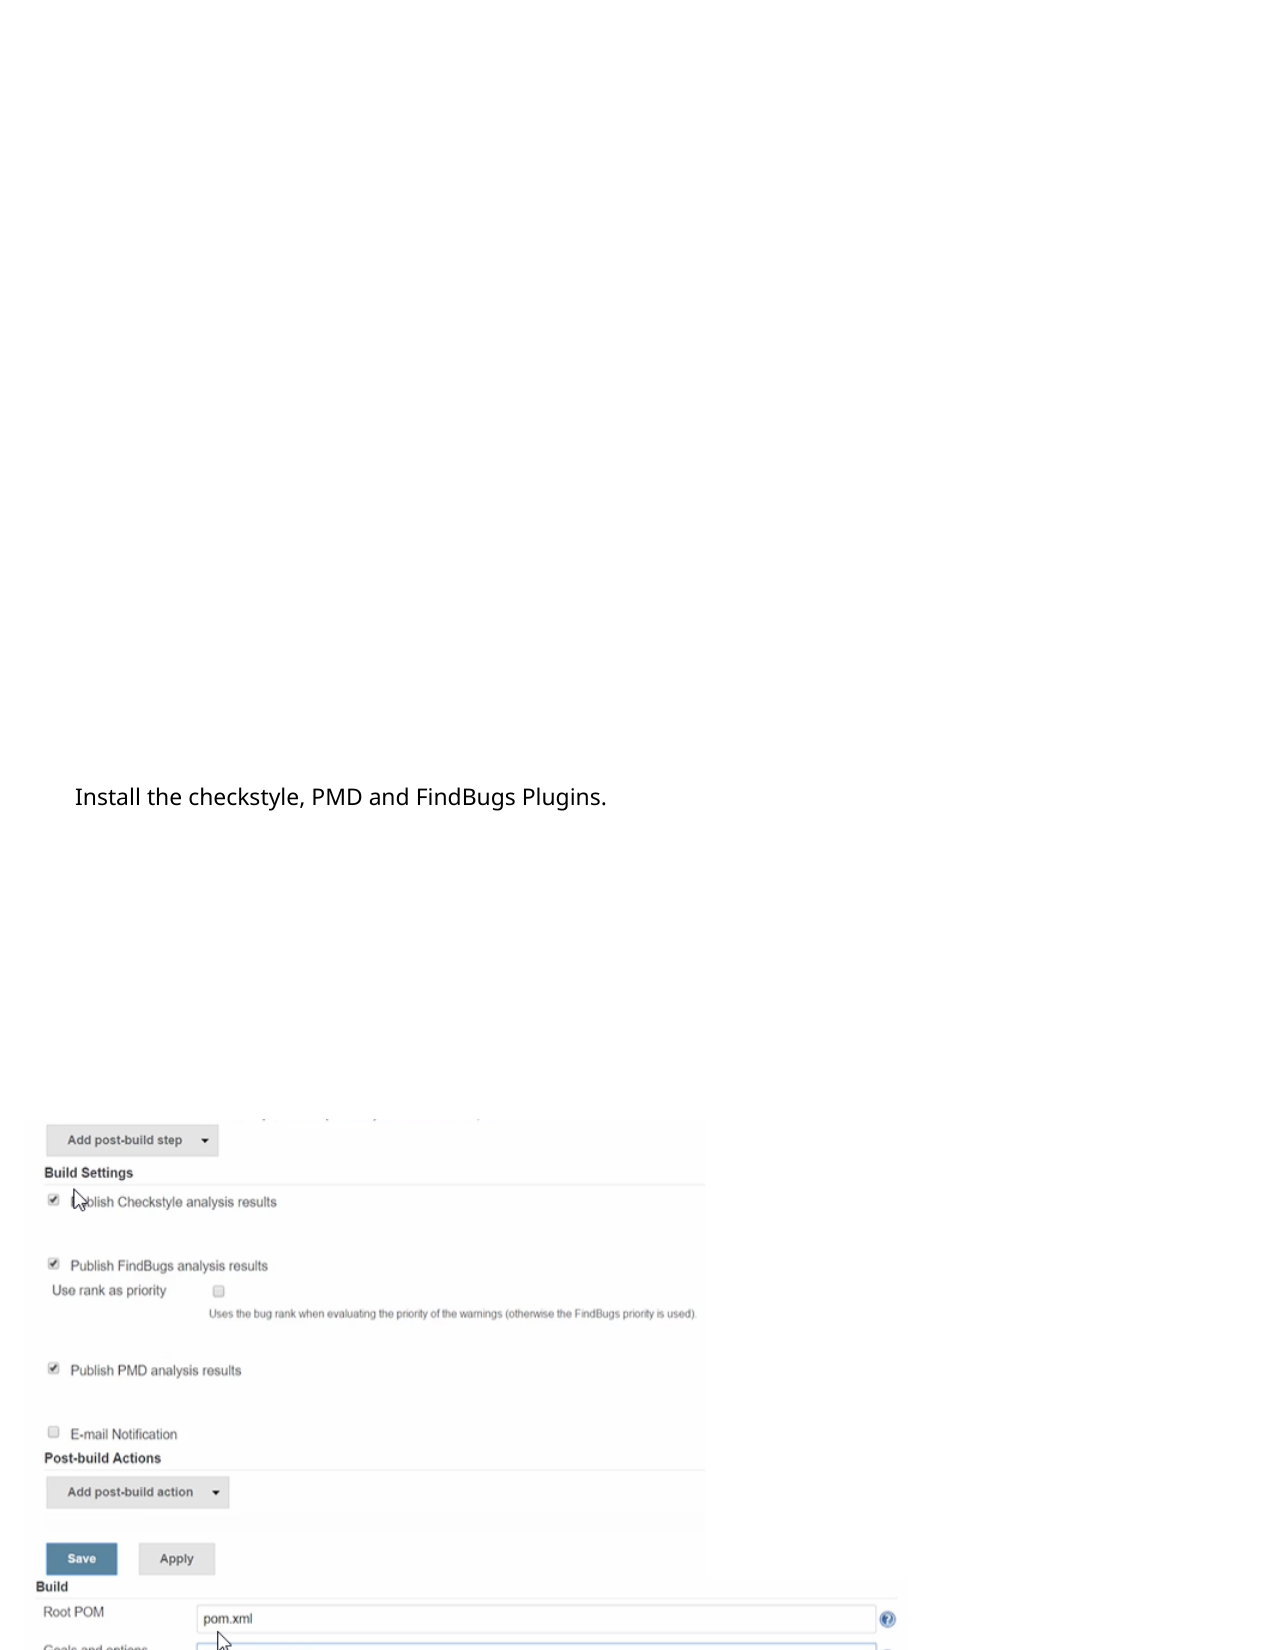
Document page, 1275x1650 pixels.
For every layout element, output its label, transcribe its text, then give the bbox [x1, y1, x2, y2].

picture [23, 1119, 910, 1650]
text Install the checkstyle, PMD and FindBugs Plugins. [75, 781, 1200, 812]
